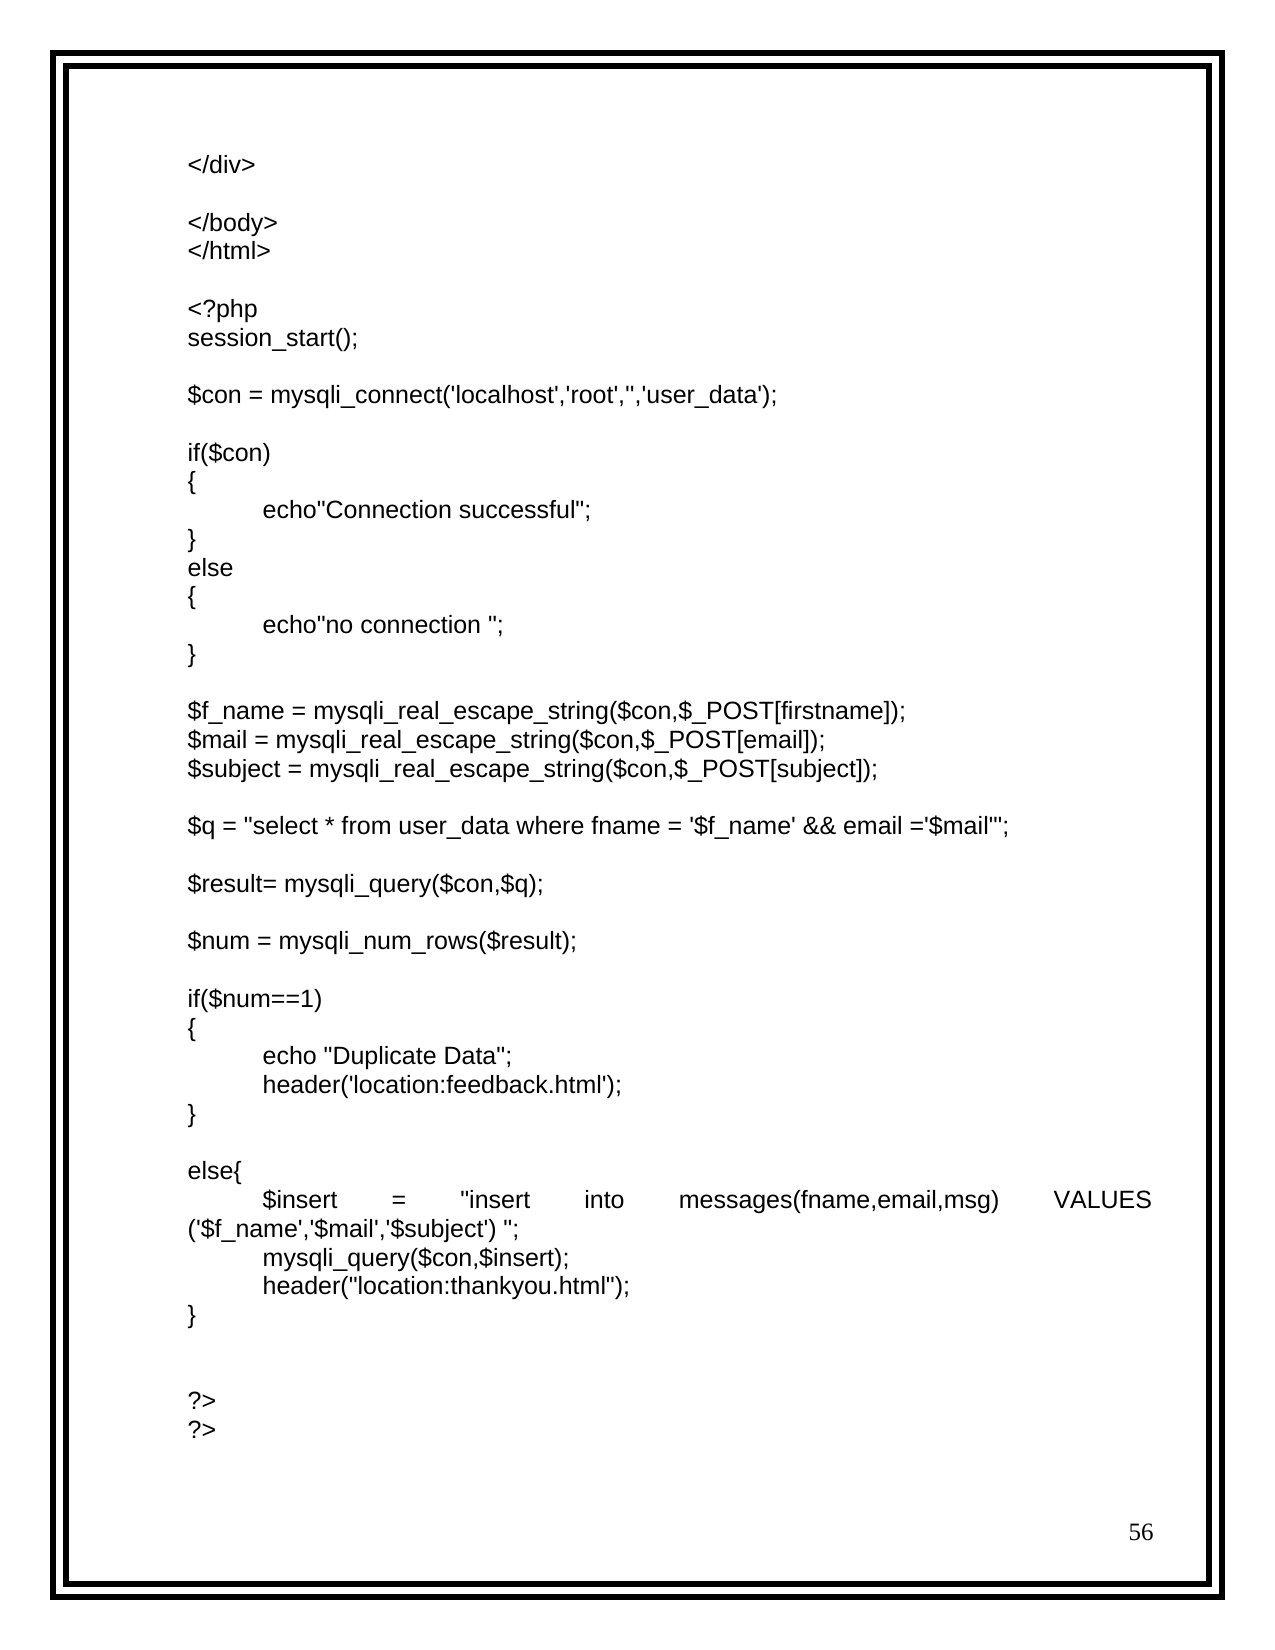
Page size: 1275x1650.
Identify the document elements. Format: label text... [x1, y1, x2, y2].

text } [187, 524, 1153, 552]
text $f_name = mysqli_real_escape_string($con,$_POST[firstname]); [187, 696, 1153, 725]
text } [187, 639, 1153, 667]
text </body> [187, 207, 1153, 236]
text <?php [187, 294, 1153, 322]
text $num = mysqli_num_rows($result); [187, 926, 1153, 955]
text ?> [187, 1415, 1153, 1444]
text </html> [187, 236, 1153, 265]
text $mail = mysqli_real_escape_string($con,$_POST[email]); [187, 725, 1153, 754]
text $insert = "insert into messages(fname,email,msg) VALUES ('$f_name','$mail','$subject') "; [187, 1185, 1153, 1242]
text else [187, 552, 1153, 581]
text $result= mysqli_query($con,$q); [187, 869, 1153, 897]
text } [187, 1300, 1153, 1329]
text { [187, 466, 1153, 495]
text { [187, 1012, 1153, 1041]
text mysqli_query($con,$insert); [187, 1242, 1153, 1271]
text } [187, 1099, 1153, 1127]
text </div> [187, 150, 1153, 179]
text header('location:feedback.html'); [187, 1070, 1153, 1099]
text $subject = mysqli_real_escape_string($con,$_POST[subject]); [187, 754, 1153, 782]
text session_start(); [187, 322, 1153, 351]
text $con = mysqli_connect('localhost','root','','user_data'); [187, 380, 1153, 409]
text echo "Duplicate Data"; [187, 1041, 1153, 1070]
text else{ [187, 1156, 1153, 1185]
text echo"Connection successful"; [187, 495, 1153, 524]
text if($con) [187, 437, 1153, 466]
text header("location:thankyou.html"); [187, 1271, 1153, 1300]
text $q = "select * from user_data where fname = '$f_name' && email ='$mail'"; [187, 811, 1153, 840]
text echo"no connection "; [187, 610, 1153, 639]
text { [187, 581, 1153, 610]
text if($num==1) [187, 984, 1153, 1012]
text ?> [187, 1386, 1153, 1415]
